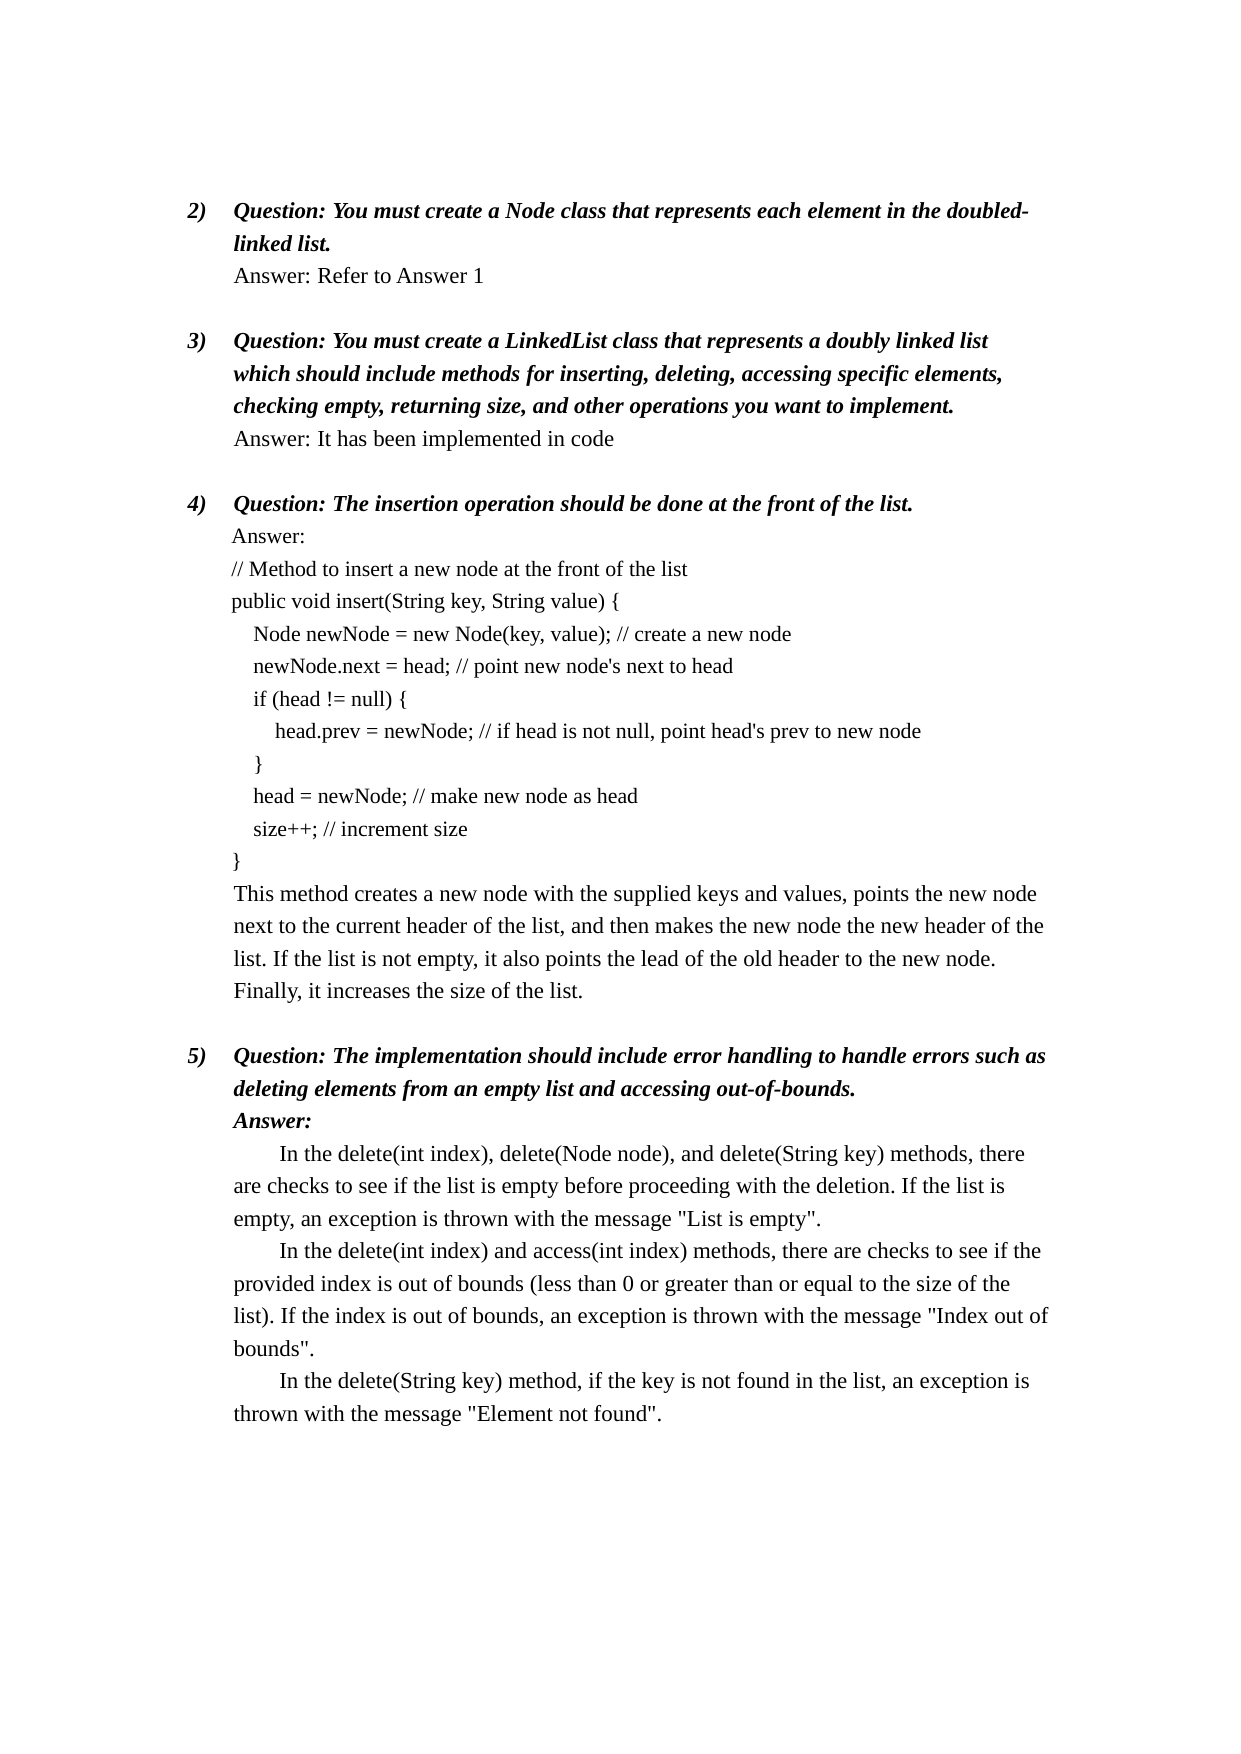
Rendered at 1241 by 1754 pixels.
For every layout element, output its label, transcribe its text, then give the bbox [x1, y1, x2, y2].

list } [187, 844, 1053, 877]
list } [187, 747, 1053, 779]
text Answer: Refer to Answer 1 [233, 259, 1053, 292]
list Question: You must create a Node class that represents each element in the doubled-linked list. [187, 194, 1053, 259]
text In the delete(int index) and access(int index) methods, there are checks to see if the provided index is out of bounds (less than 0 or greater than or equal to the size of the list). If the index is out of bounds, an exception is thrown with the message "Index out of bounds". [233, 1234, 1053, 1364]
text In the delete(String key) method, if the key is not found in the list, an exception is thrown with the message "Element not found". [233, 1364, 1053, 1429]
list // Method to insert a new node at the front of the list [187, 552, 1053, 584]
list Answer: [187, 519, 1053, 552]
list newNode.next = head; // point new node's next to head [187, 649, 1053, 682]
text Answer: [233, 1104, 1053, 1137]
list head = newNode; // make new node as head [187, 779, 1053, 812]
list Question: You must create a LinkedList class that represents a doubly linked list which should include methods for inserting, deleting, accessing specific elements, checking empty, returning size, and other operations you want to implement. [187, 324, 1053, 422]
list if (head != null) { [187, 682, 1053, 714]
text In the delete(int index), delete(Node node), and delete(String key) methods, there are checks to see if the list is empty before proceeding with the deletion. If the list is empty, an exception is thrown with the message "List is empty". [233, 1137, 1053, 1234]
list Node newNode = new Node(key, value); // create a new node [187, 617, 1053, 649]
text This method creates a new node with the supplied keys and values, points the new node next to the current header of the list, and then makes the new node the new header of the list. If the list is not empty, it also points the lead of the old header to the new node. Finally, it increases the size of the list. [233, 877, 1053, 1007]
text Answer: It has been implemented in code [233, 422, 1053, 454]
list head.prev = newNode; // if head is not null, point head's prev to new node [187, 714, 1053, 747]
list size++; // increment size [187, 812, 1053, 844]
list public void insert(String key, String value) { [187, 584, 1053, 617]
list Question: The implementation should include error handling to handle errors such as deleting elements from an empty list and accessing out-of-bounds. [187, 1039, 1053, 1104]
list Question: The insertion operation should be done at the front of the list. [187, 487, 1053, 519]
